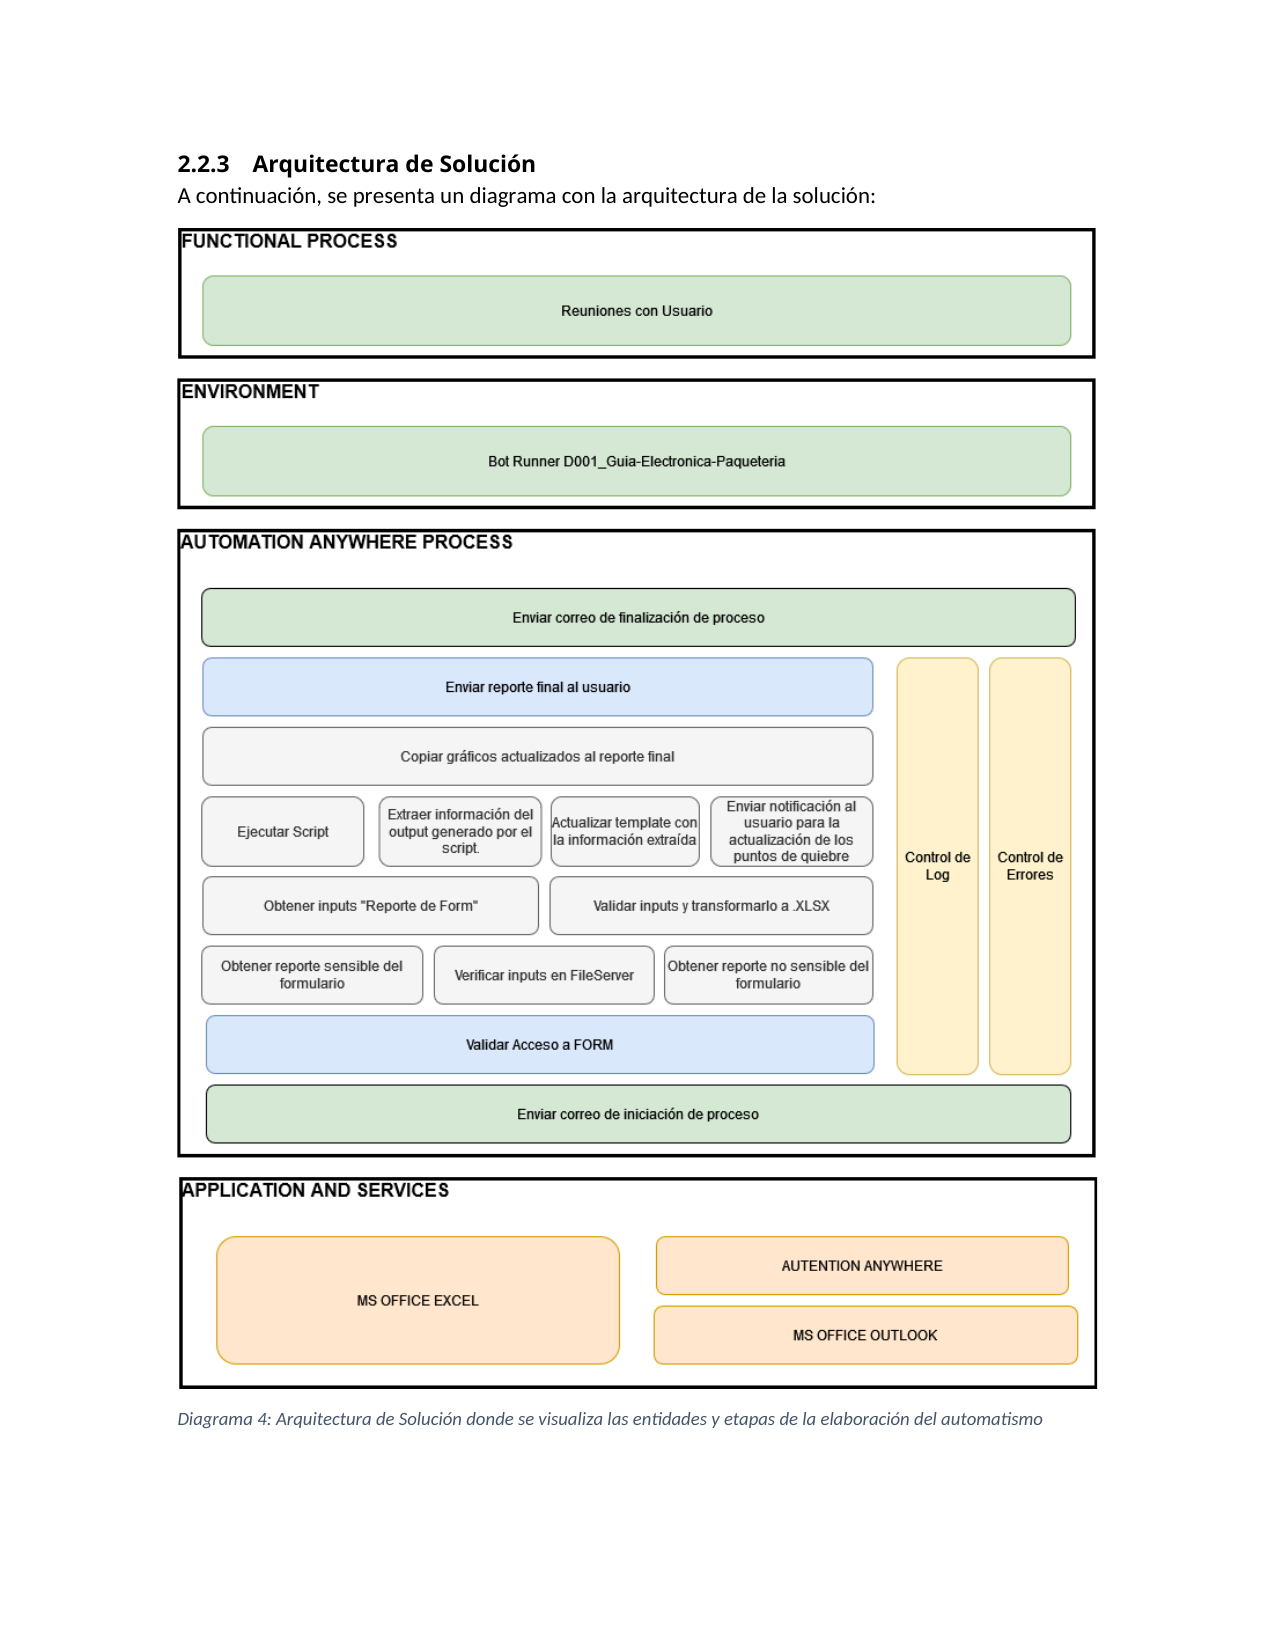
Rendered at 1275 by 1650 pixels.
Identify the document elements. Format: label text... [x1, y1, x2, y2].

text Diagrama 4: Arquitectura de Solución donde se visualiza las entidades y etapas de la elaboración del automatismo [177, 1407, 1098, 1430]
picture [177, 228, 1098, 1389]
text A continuación, se presenta un diagrama con la arquitectura de la solución: [177, 181, 1098, 209]
subtitle Arquitectura de Solución [177, 148, 1098, 179]
